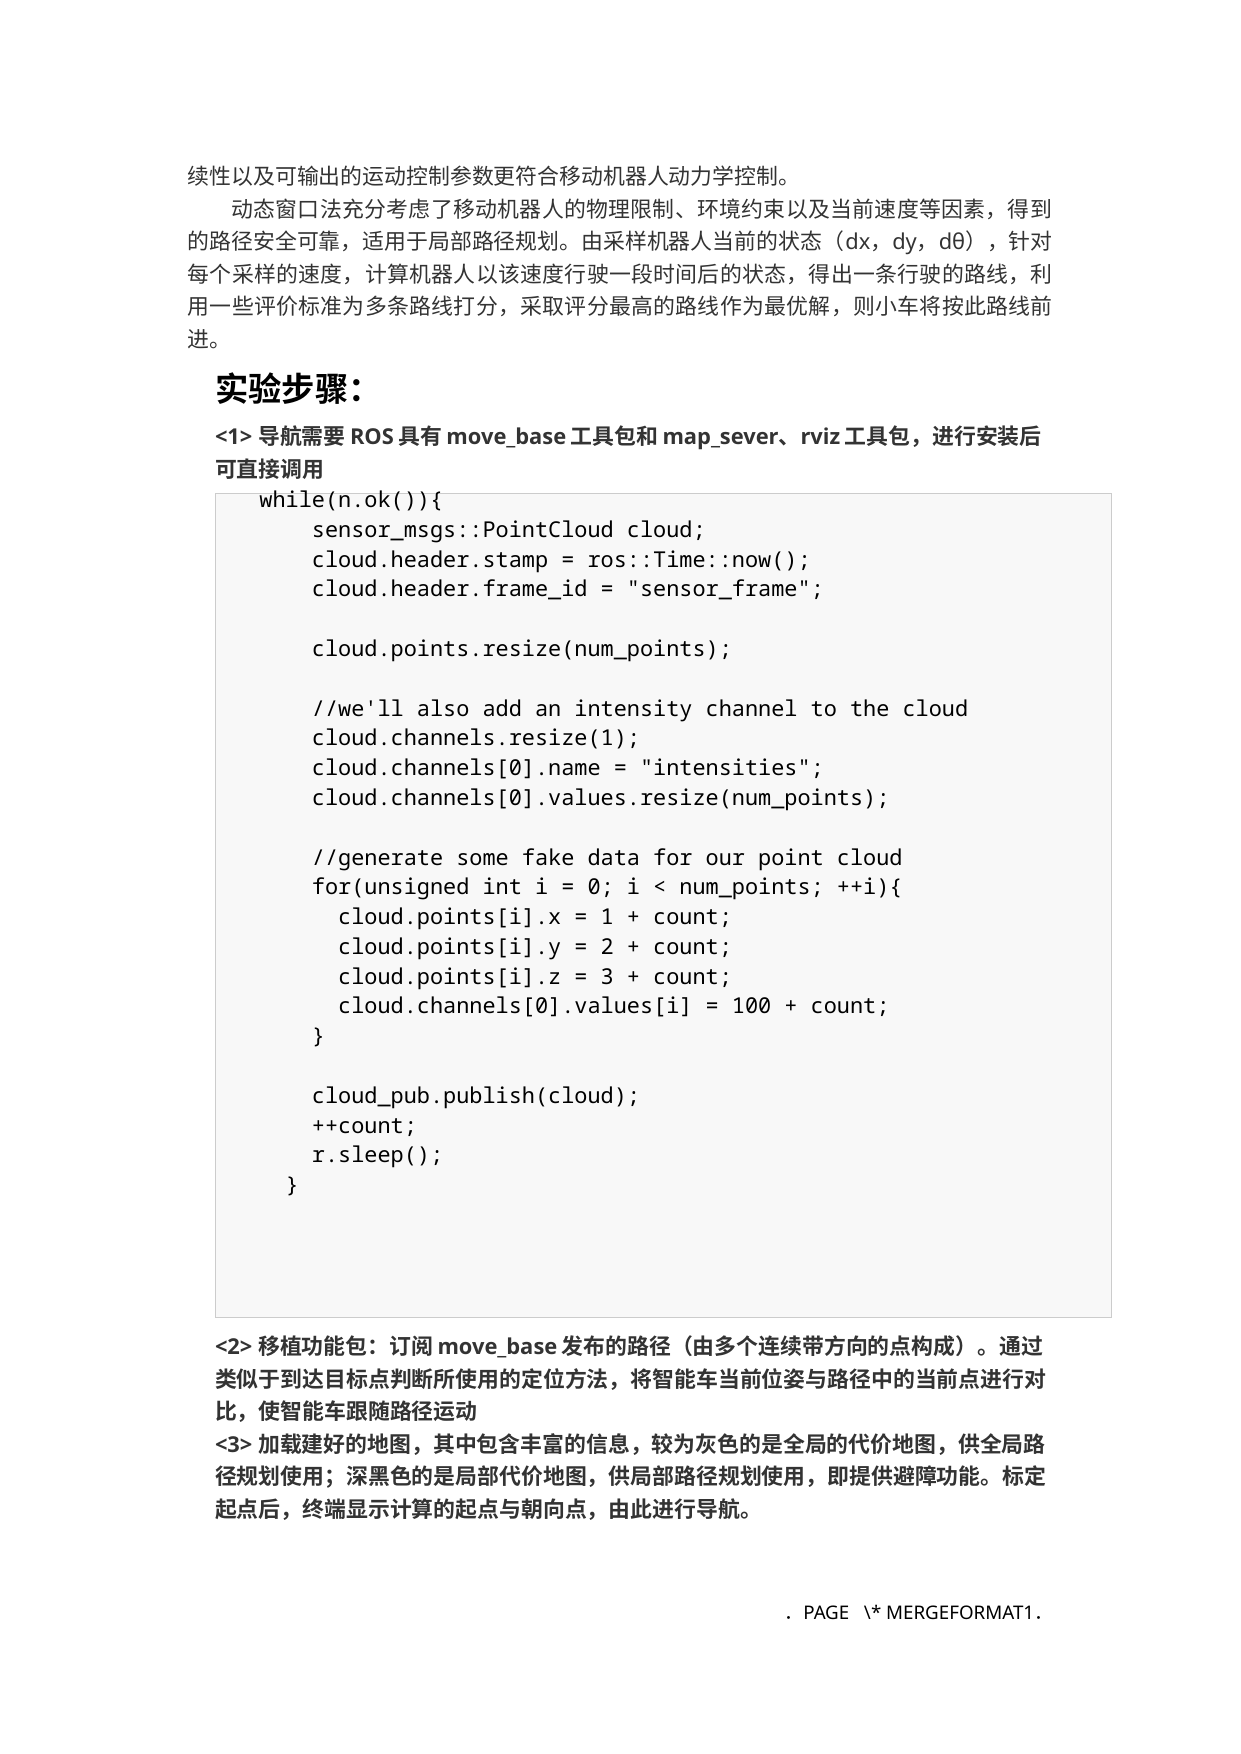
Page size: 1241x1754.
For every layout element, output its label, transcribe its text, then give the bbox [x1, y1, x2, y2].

text 实验步骤： [215, 354, 1053, 419]
text <2> 移植功能包：订阅move_base发布的路径（由多个连续带方向的点构成）。通过类似于到达目标点判断所使用的定位方法，将智能车当前位姿与路径中的当前点进行对比，使智能车跟随路径运动 [215, 1318, 1053, 1426]
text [187, 159, 1053, 191]
text <1> 导航需要ROS具有move_base工具包和map_sever、rviz工具包，进行安装后可直接调用 [215, 419, 1053, 484]
text <3> 加载建好的地图，其中包含丰富的信息，较为灰色的是全局的代价地图，供全局路径规划使用；深黑色的是局部代价地图，供局部路径规划使用，即提供避障功能。标定起点后，终端显示计算的起点与朝向点，由此进行导航。 [215, 1426, 1053, 1524]
text 动态窗口法充分考虑了移动机器人的物理限制、环境约束以及当前速度等因素，得到的路径安全可靠，适用于局部路径规划。由采样机器人当前的状态（dx，dy，dθ），针对每个采样的速度，计算机器人以该速度行驶一段时间后的状态，得出一条行驶的路线，利用一些评价标准为多条路线打分，采取评分最高的路线作为最优解，则小车将按此路线前进。 [187, 191, 1053, 354]
